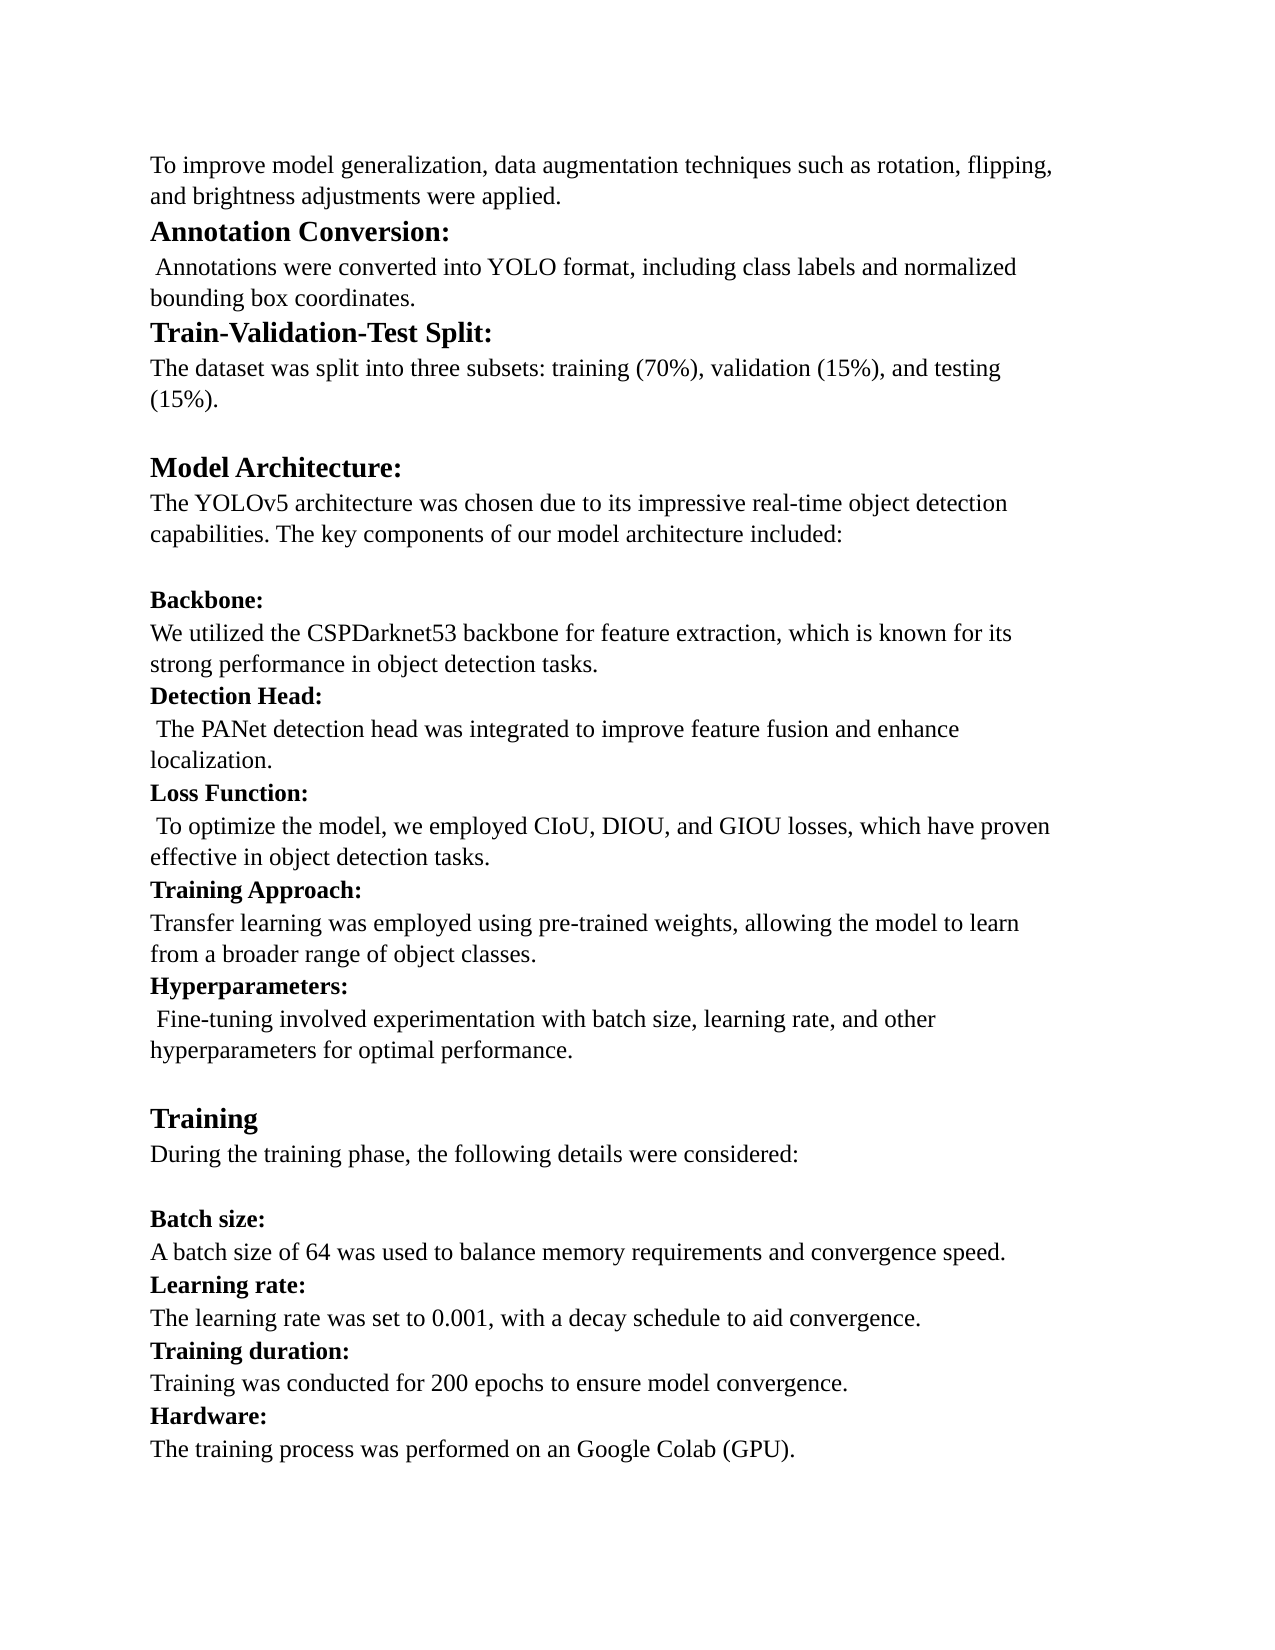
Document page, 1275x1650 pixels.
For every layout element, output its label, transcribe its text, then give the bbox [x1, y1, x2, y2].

text Annotation Conversion: [150, 214, 1066, 247]
text To optimize the model, we employed CIoU, DIOU, and GIOU losses, which have proven effective in object detection tasks. [150, 811, 1066, 871]
text The YOLOv5 architecture was chosen due to its impressive real-time object detection capabilities. The key components of our model architecture included: [150, 488, 1066, 548]
text Training Approach: [150, 875, 1066, 903]
text Backbone: [150, 585, 1066, 613]
text Batch size: [150, 1204, 1066, 1233]
text Training duration: [150, 1336, 1066, 1364]
text Learning rate: [150, 1270, 1066, 1299]
text To improve model generalization, data augmentation techniques such as rotation, flipping, and brightness adjustments were applied. [150, 150, 1066, 210]
text A batch size of 64 was used to balance memory requirements and convergence speed. [150, 1237, 1066, 1266]
text Detection Head: [150, 681, 1066, 710]
text Fine-tuning involved experimentation with batch size, learning rate, and other hyperparameters for optimal performance. [150, 1004, 1066, 1064]
text Loss Function: [150, 778, 1066, 807]
text Training was conducted for 200 epochs to ensure model convergence. [150, 1368, 1066, 1397]
text Model Architecture: [150, 450, 1066, 484]
text Hardware: [150, 1401, 1066, 1430]
text The learning rate was set to 0.001, with a decay schedule to aid convergence. [150, 1303, 1066, 1332]
text Hyperparameters: [150, 971, 1066, 1000]
text The dataset was split into three subsets: training (70%), validation (15%), and testing (15%). [150, 353, 1066, 413]
text During the training phase, the following details were considered: [150, 1139, 1066, 1168]
text We utilized the CSPDarknet53 backbone for feature extraction, which is known for its strong performance in object detection tasks. [150, 618, 1066, 677]
text Training [150, 1101, 1066, 1134]
text The PANet detection head was integrated to improve feature fusion and enhance localization. [150, 714, 1066, 774]
text The training process was performed on an Google Colab (GPU). [150, 1434, 1066, 1463]
text Annotations were converted into YOLO format, including class labels and normalized bounding box coordinates. [150, 252, 1066, 312]
text Transfer learning was employed using pre-trained weights, allowing the model to learn from a broader range of object classes. [150, 908, 1066, 967]
text Train-Validation-Test Split: [150, 316, 1066, 349]
